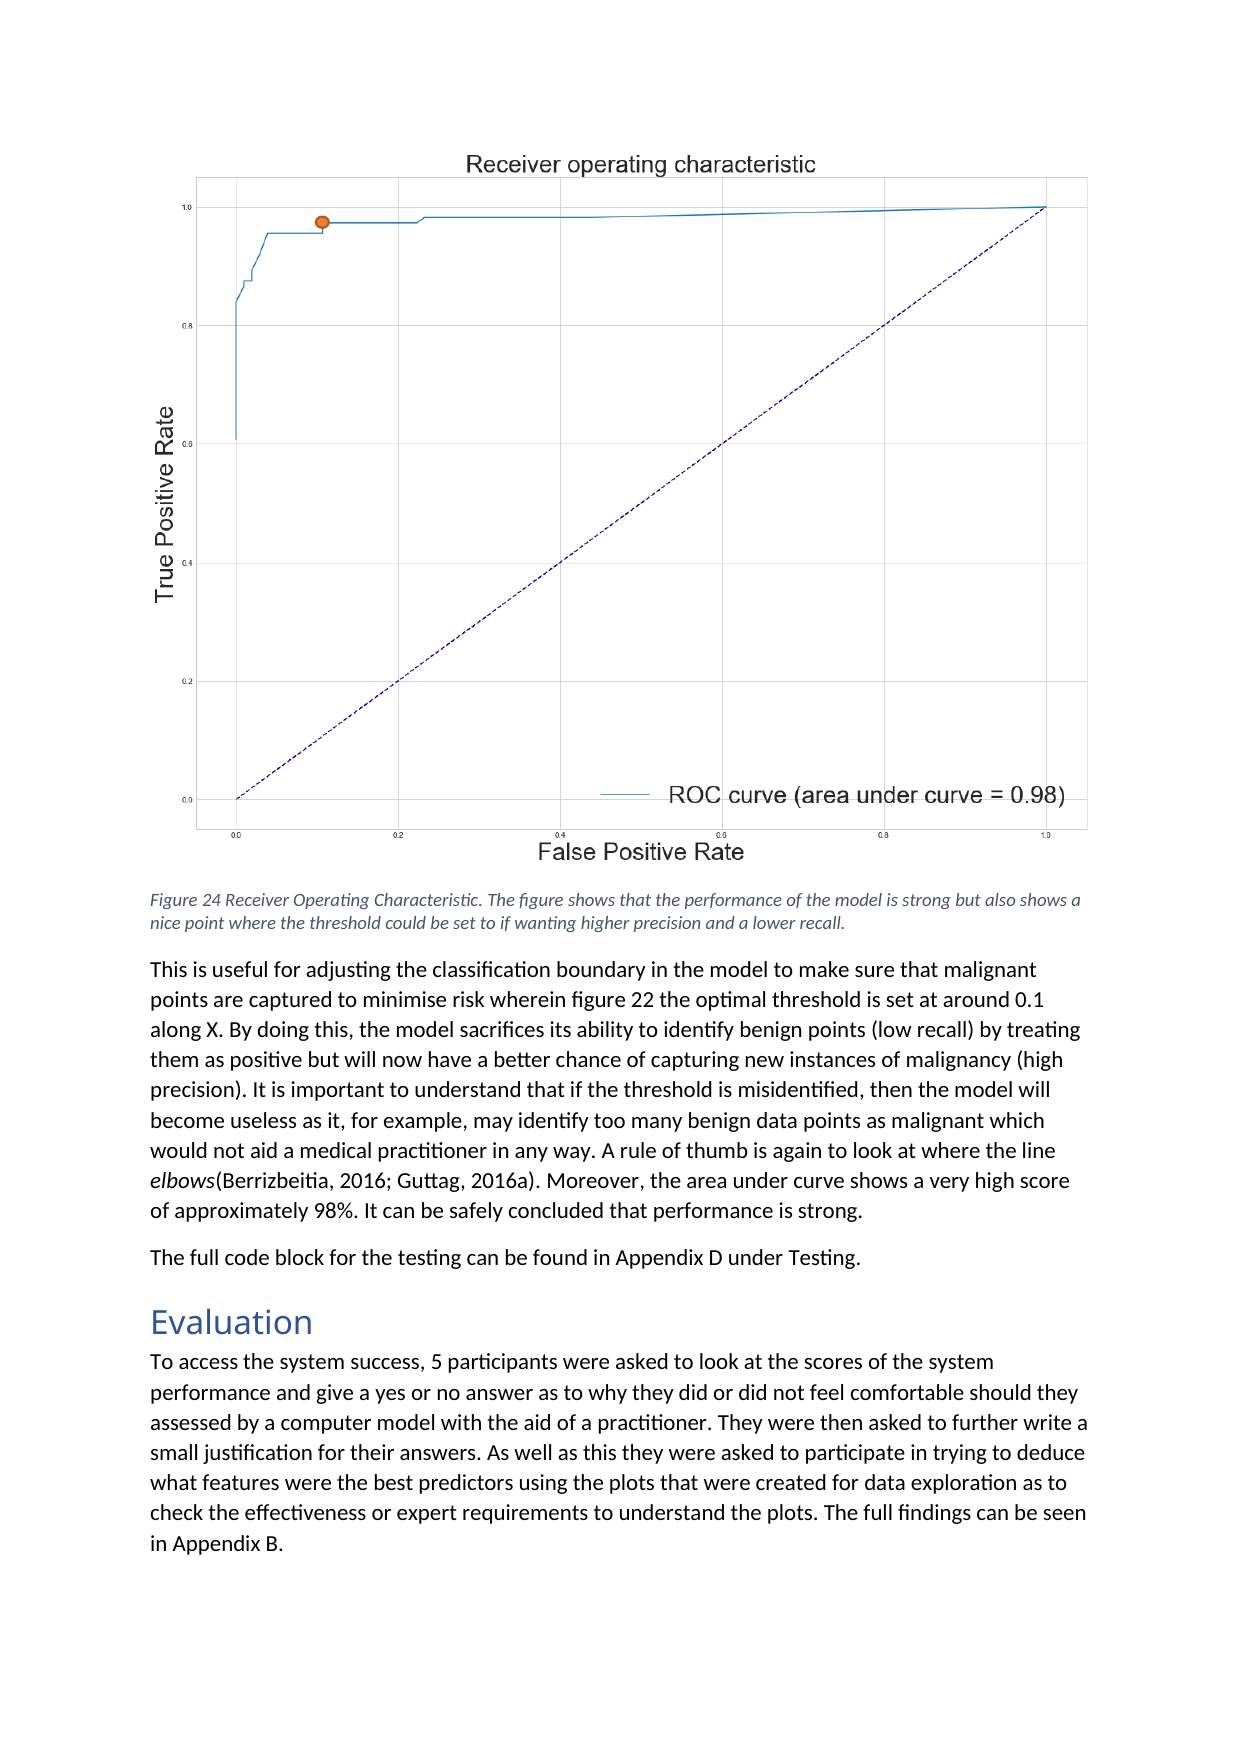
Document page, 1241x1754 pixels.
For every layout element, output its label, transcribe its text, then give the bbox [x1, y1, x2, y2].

subtitle Evaluation [150, 1298, 1090, 1344]
text This is useful for adjusting the classification boundary in the model to make sure that malignant points are captured to minimise risk wherein figure 22 the optimal threshold is set at around 0.1 along X. By doing this, the model sacrifices its ability to identify benign points (low recall) by treating them as positive but will now have a better chance of capturing new instances of malignancy (high precision). It is important to understand that if the threshold is misidentified, then the model will become useless as it, for example, may identify too many benign data points as malignant which would not aid a medical practitioner in any way. A rule of thumb is again to look at where the line elbows(Berrizbeitia, 2016; Guttag, 2016a). Moreover, the area under curve shows a very high score of approximately 98%. It can be safely concluded that performance is strong. [150, 955, 1090, 1224]
text To access the system success, 5 participants were asked to look at the scores of the system performance and give a yes or no answer as to why they did or did not feel comfortable should they assessed by a computer model with the aid of a practitioner. They were then asked to further write a small justification for their answers. As well as this they were asked to participate in trying to deduce what features were the best predictors using the plots that were created for data exploration as to check the effectiveness or expert requirements to understand the plots. The full findings can be seen in Appendix B. [150, 1347, 1090, 1557]
picture [150, 150, 1091, 870]
text The full code block for the testing can be found in Appendix D under Testing. [150, 1243, 1090, 1271]
